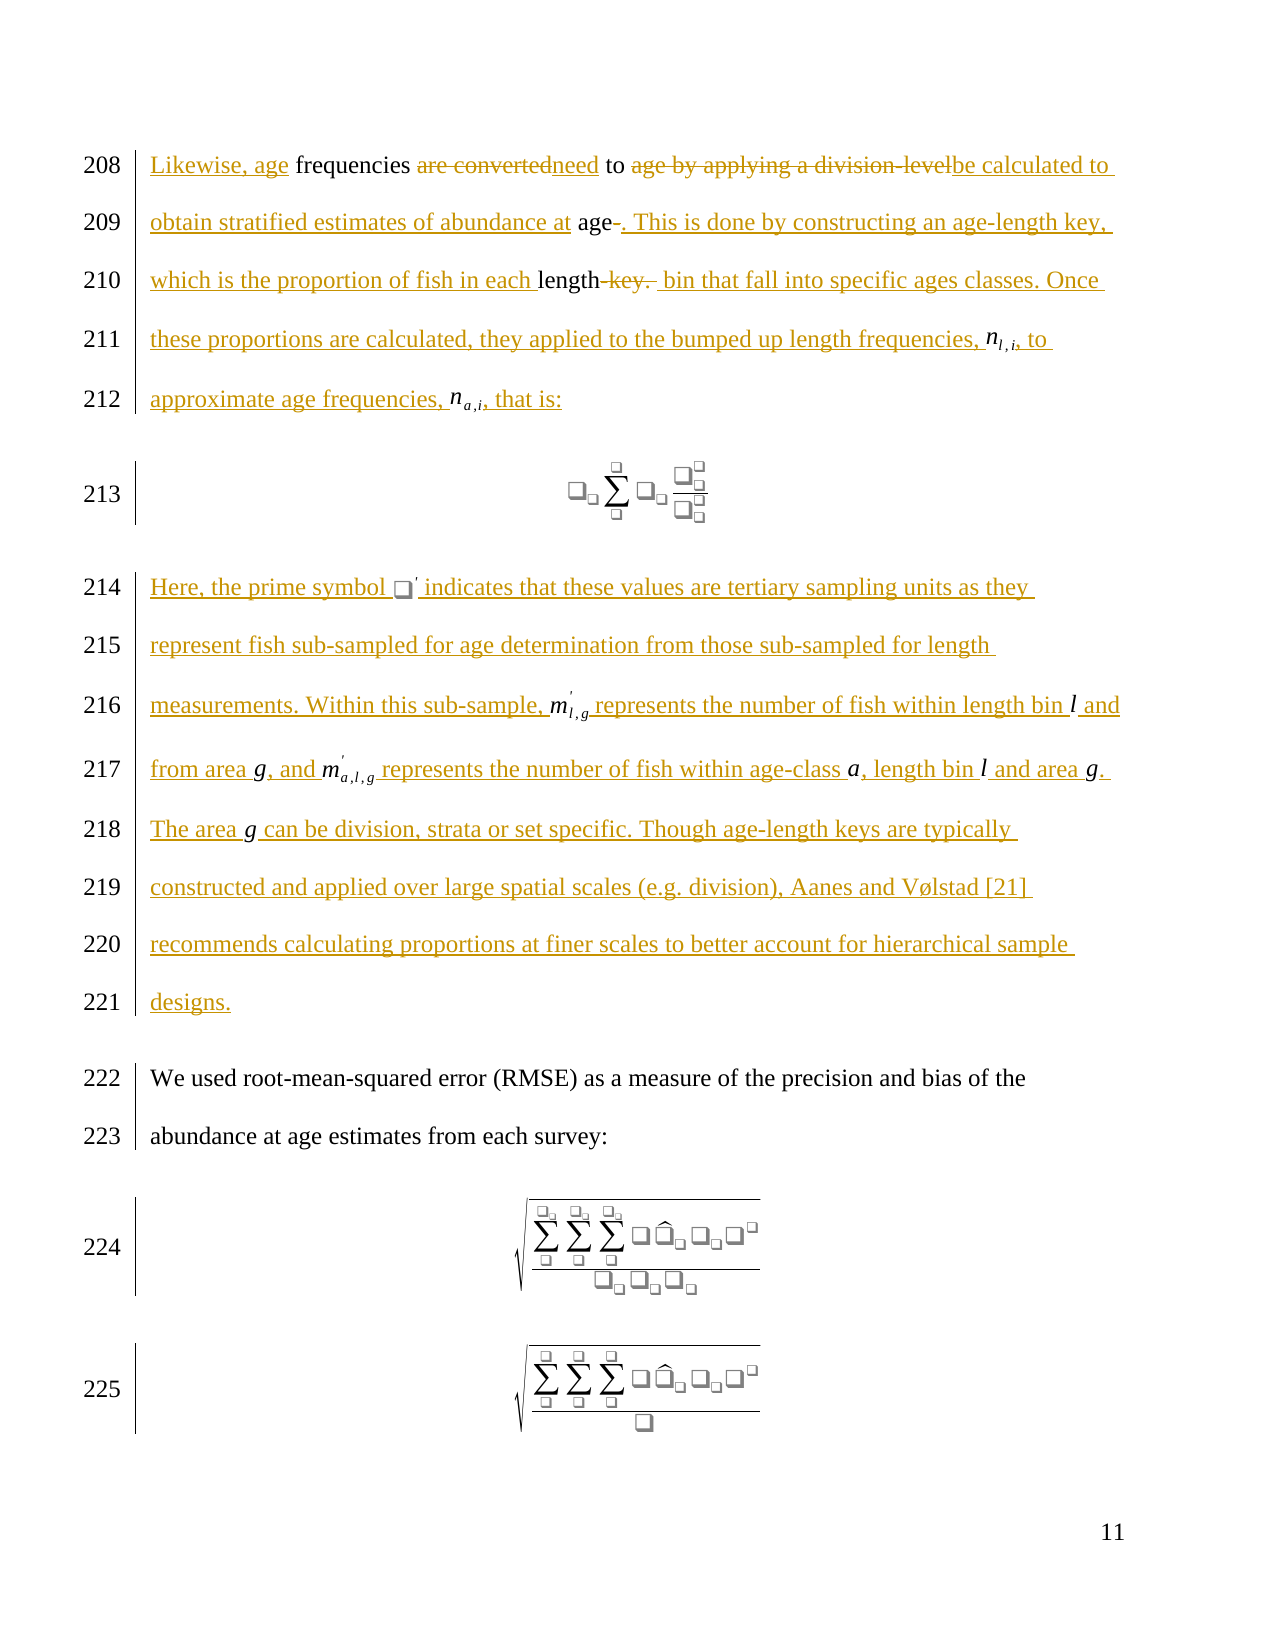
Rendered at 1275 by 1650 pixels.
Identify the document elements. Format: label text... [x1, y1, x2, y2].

text We used root-mean-squared error (RMSE) as a measure of the precision and bias of the abundance at age estimates from each survey: [150, 1063, 1125, 1149]
text frequencies to agelength [150, 150, 1125, 414]
